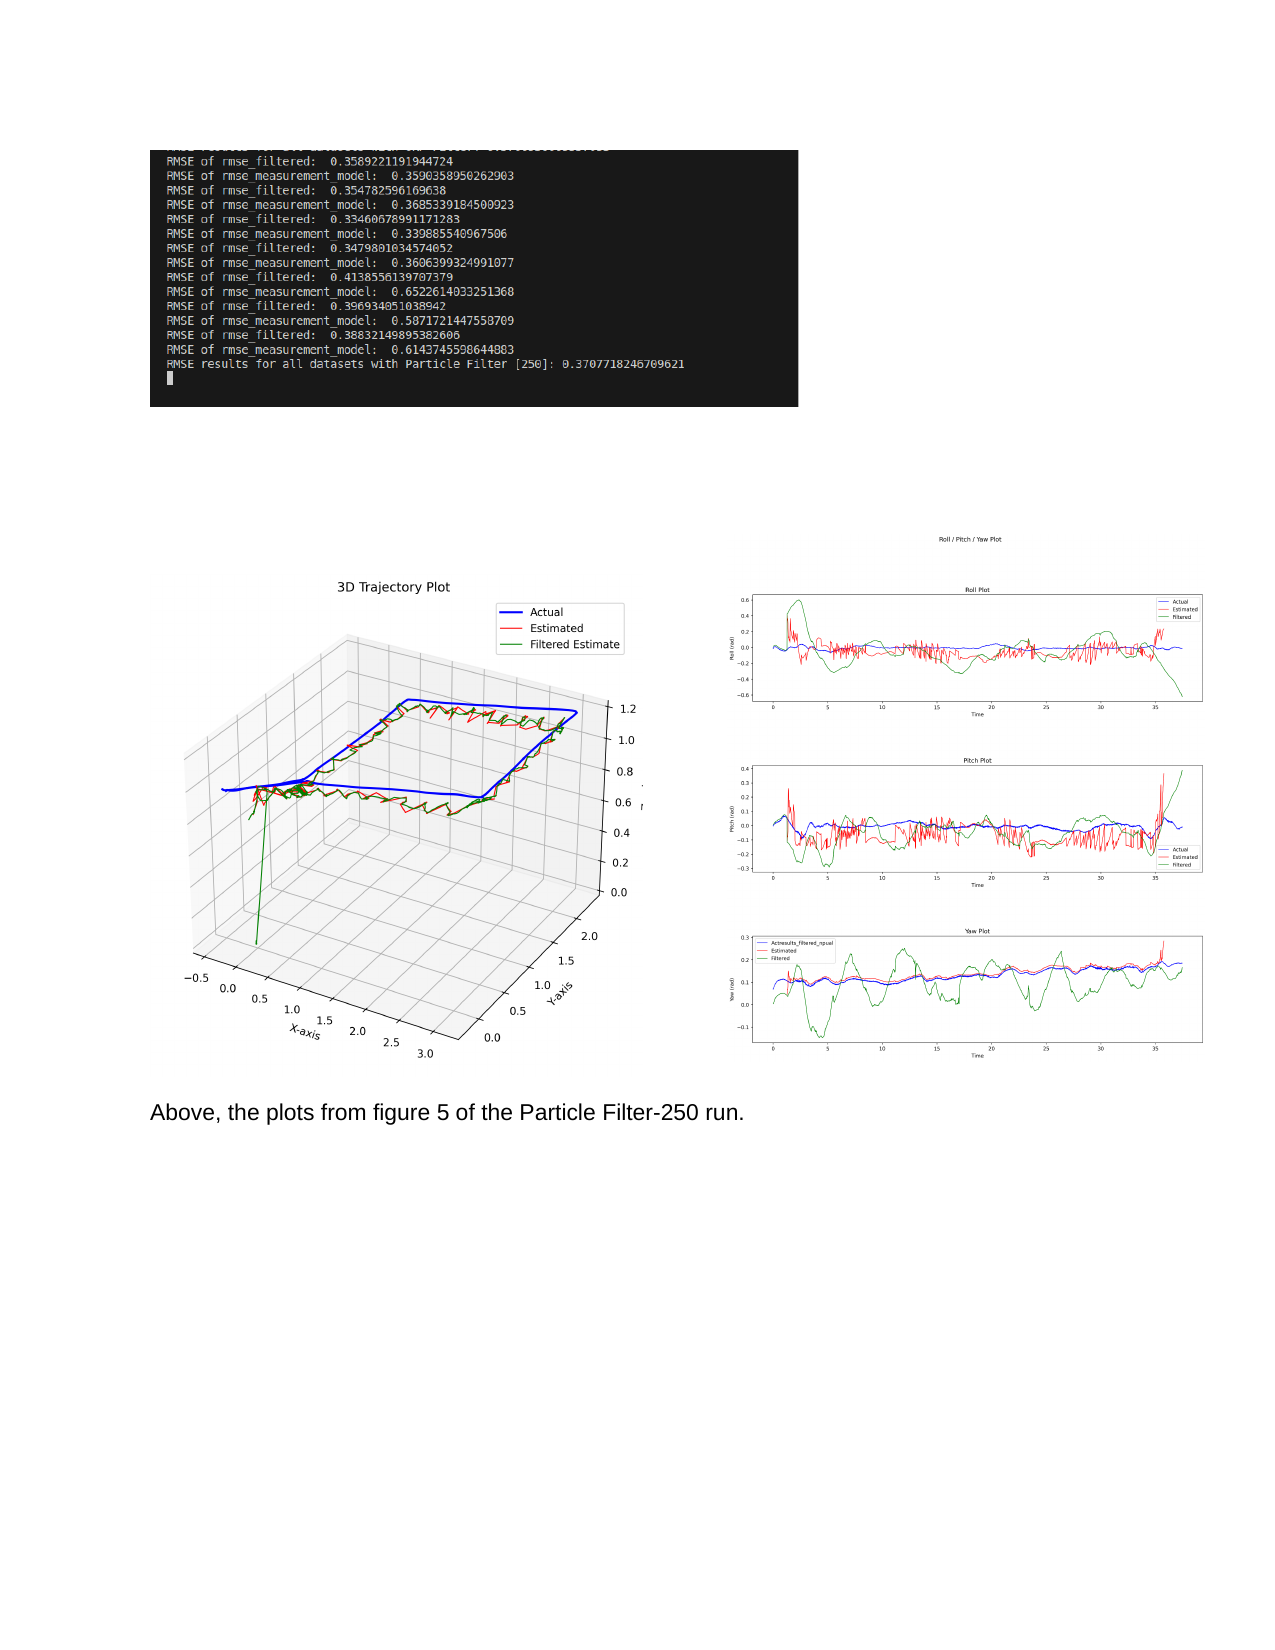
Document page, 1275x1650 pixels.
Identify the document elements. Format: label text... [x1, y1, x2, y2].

picture [726, 534, 1206, 1062]
text Above, the plots from figure 5 of the Particle Filter-250 run. [150, 1099, 1125, 1125]
picture [150, 150, 799, 407]
picture [150, 574, 643, 1077]
